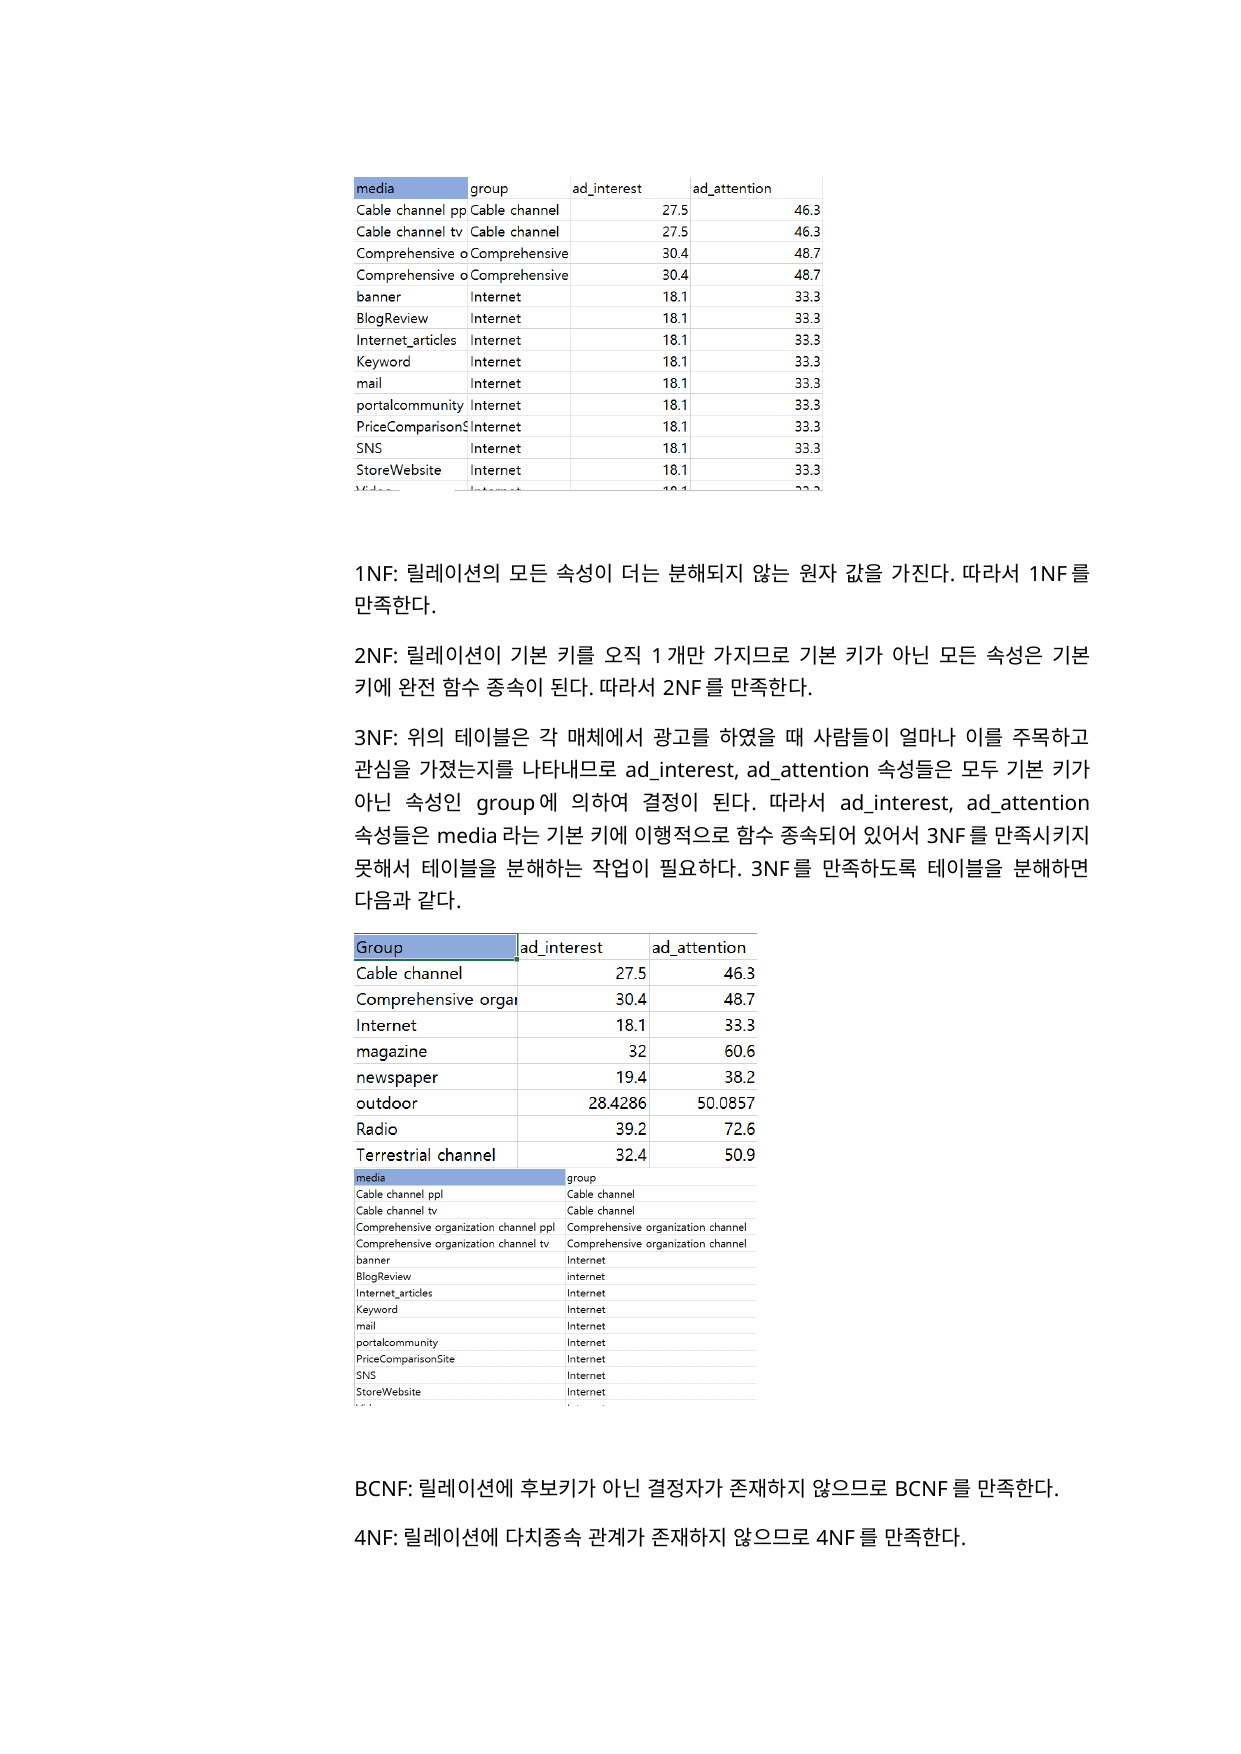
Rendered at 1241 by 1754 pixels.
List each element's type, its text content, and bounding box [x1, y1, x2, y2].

list 1NF: 릴레이션의 모든 속성이 더는 분해되지 않는 원자 값을 가진다. 따라서 1NF를 만족한다. [354, 557, 1090, 620]
list 3NF: 위의 테이블은 각 매체에서 광고를 하였을 때 사람들이 얼마나 이를 주목하고 관심을 가졌는지를 나타내므로 ad_interest, ad_attention 속성들은 모두 기본 키가 아닌 속성인 group에 의하여 결정이 된다. 따라서 ad_interest, ad_attention 속성들은 media라는 기본 키에 이행적으로 함수 종속되어 있어서 3NF를 만족시키지 못해서 테이블을 분해하는 작업이 필요하다. 3NF를 만족하도록 테이블을 분해하면 다음과 같다. [354, 721, 1090, 915]
picture [354, 177, 823, 491]
list BCNF: 릴레이션에 후보키가 아닌 결정자가 존재하지 않으므로 BCNF를 만족한다. [354, 1472, 1090, 1502]
list 2NF: 릴레이션이 기본 키를 오직 1개만 가지므로 기본 키가 아닌 모든 속성은 기본 키에 완전 함수 종속이 된다. 따라서 2NF를 만족한다. [354, 639, 1090, 702]
picture [354, 1169, 757, 1406]
picture [354, 933, 758, 1168]
list 4NF: 릴레이션에 다치종속 관계가 존재하지 않으므로 4NF를 만족한다. [354, 1521, 1090, 1552]
